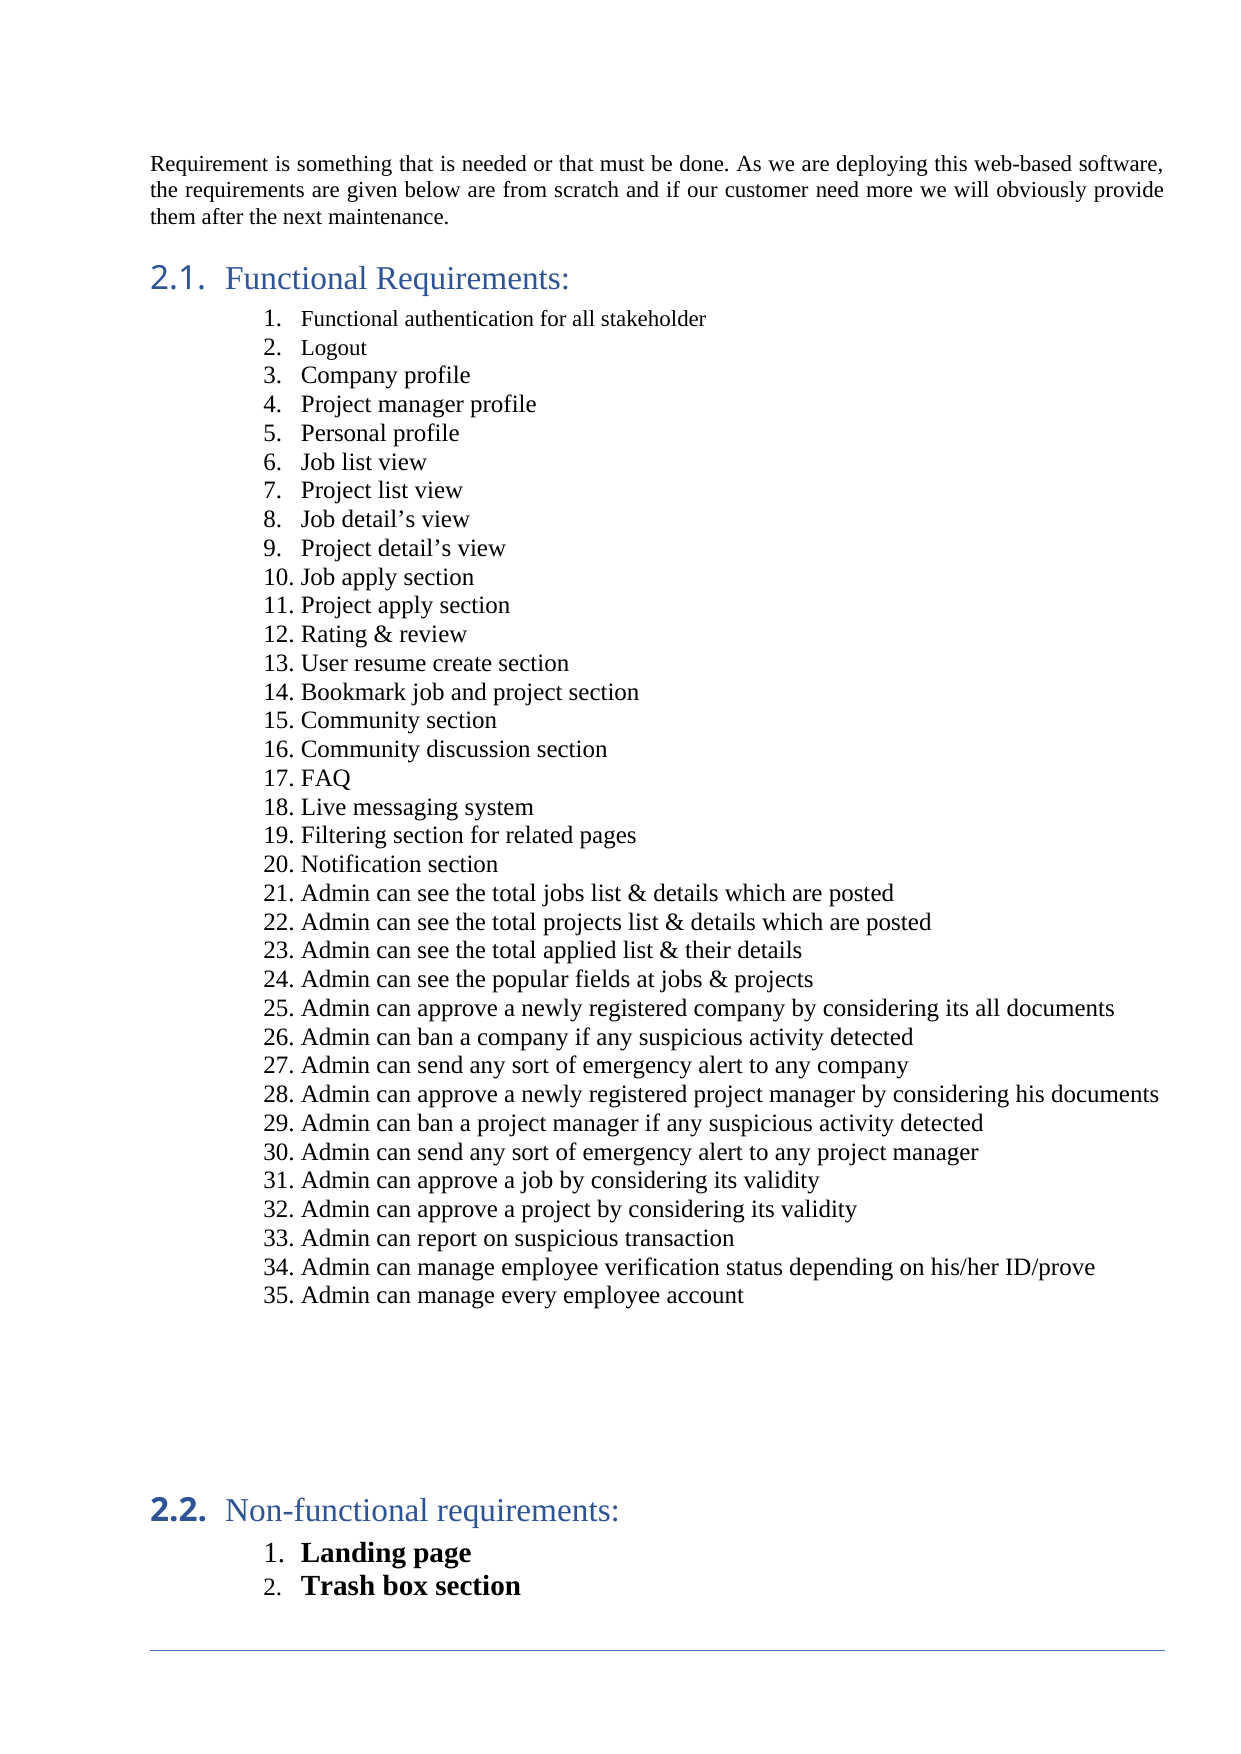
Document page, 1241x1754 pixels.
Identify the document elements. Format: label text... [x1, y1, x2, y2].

list Admin can report on suspicious transaction [263, 1223, 1165, 1252]
list Job list view [263, 447, 1165, 476]
list Community section [263, 706, 1165, 734]
list Admin can see the popular fields at jobs & projects [263, 964, 1165, 993]
list Admin can ban a project manager if any suspicious activity detected [263, 1108, 1165, 1137]
list User resume create section [263, 648, 1165, 677]
list Community discussion section [263, 734, 1165, 763]
list Admin can approve a newly registered company by considering its all documents [263, 993, 1165, 1022]
text Requirement is something that is needed or that must be done. As we are deploying this web-based software, the requirements are given below are from scratch and if our customer need more we will obviously provide them after the next maintenance. [150, 150, 1165, 229]
list Rating & review [263, 619, 1165, 648]
list Notification section [263, 849, 1165, 878]
list Functional authentication for all stakeholder [263, 303, 1165, 332]
list Logout [263, 332, 1165, 361]
list Admin can manage employee verification status depending on his/her ID/prove [263, 1252, 1165, 1281]
list Bookmark job and project section [263, 677, 1165, 706]
list Job apply section [263, 562, 1165, 591]
subtitle Functional Requirements: [150, 254, 1165, 299]
list Job detail’s view [263, 504, 1165, 533]
list Project apply section [263, 591, 1165, 619]
list Admin can manage every employee account [263, 1281, 1165, 1309]
list Admin can send any sort of emergency alert to any project manager [263, 1137, 1165, 1166]
subtitle Non-functional requirements: [150, 1486, 1165, 1531]
list Project detail’s view [263, 533, 1165, 562]
list Admin can approve a job by considering its validity [263, 1166, 1165, 1194]
list Personal profile [263, 418, 1165, 447]
list Admin can ban a company if any suspicious activity detected [263, 1022, 1165, 1051]
list Filtering section for related pages [263, 821, 1165, 849]
list Live messaging system [263, 792, 1165, 821]
list Company profile [263, 361, 1165, 389]
list Admin can see the total applied list & their details [263, 936, 1165, 964]
list Project list view [263, 476, 1165, 504]
list Project manager profile [263, 389, 1165, 418]
list Trash box section [263, 1568, 1165, 1602]
list Admin can approve a newly registered project manager by considering his documents [263, 1079, 1165, 1108]
list FAQ [263, 763, 1165, 792]
list Admin can send any sort of emergency alert to any company [263, 1051, 1165, 1079]
list Admin can see the total jobs list & details which are posted [263, 878, 1165, 907]
list Admin can approve a project by considering its validity [263, 1194, 1165, 1223]
list Admin can see the total projects list & details which are posted [263, 907, 1165, 936]
list Landing page [263, 1535, 1165, 1568]
